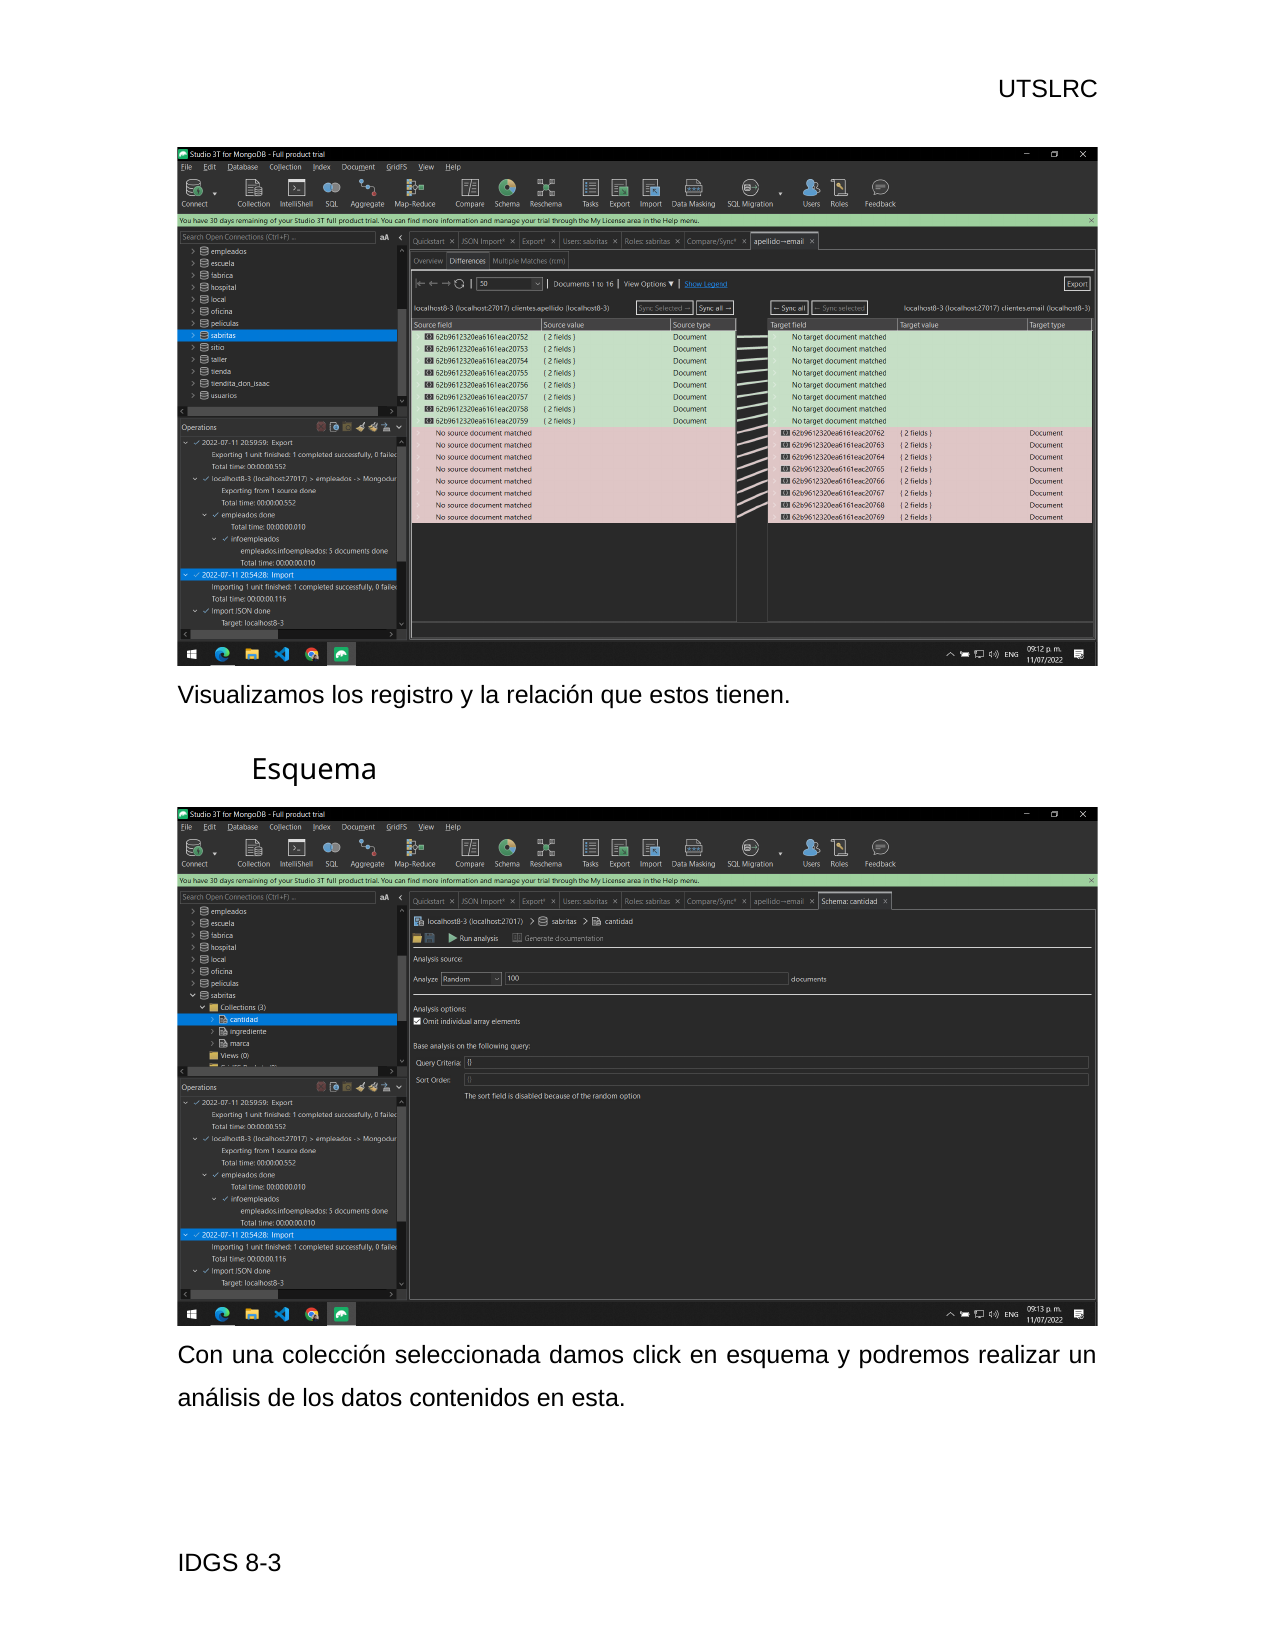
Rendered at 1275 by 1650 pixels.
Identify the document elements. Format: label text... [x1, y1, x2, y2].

subtitle Esquema [177, 748, 1098, 788]
text Damos click en el apartado para comparar y seleccionamos las colecciones que queramos comparar. Arrastramos de izquierda a derechas para poder comparar las colecciones. Visualizamos los registro y la relación que estos tienen. [177, 666, 1098, 709]
text Con una colección seleccionada damos click en esquema y podremos realizar un análisis de los datos contenidos en esta. [177, 1340, 1098, 1412]
picture [177, 147, 1098, 666]
picture [177, 807, 1098, 1326]
